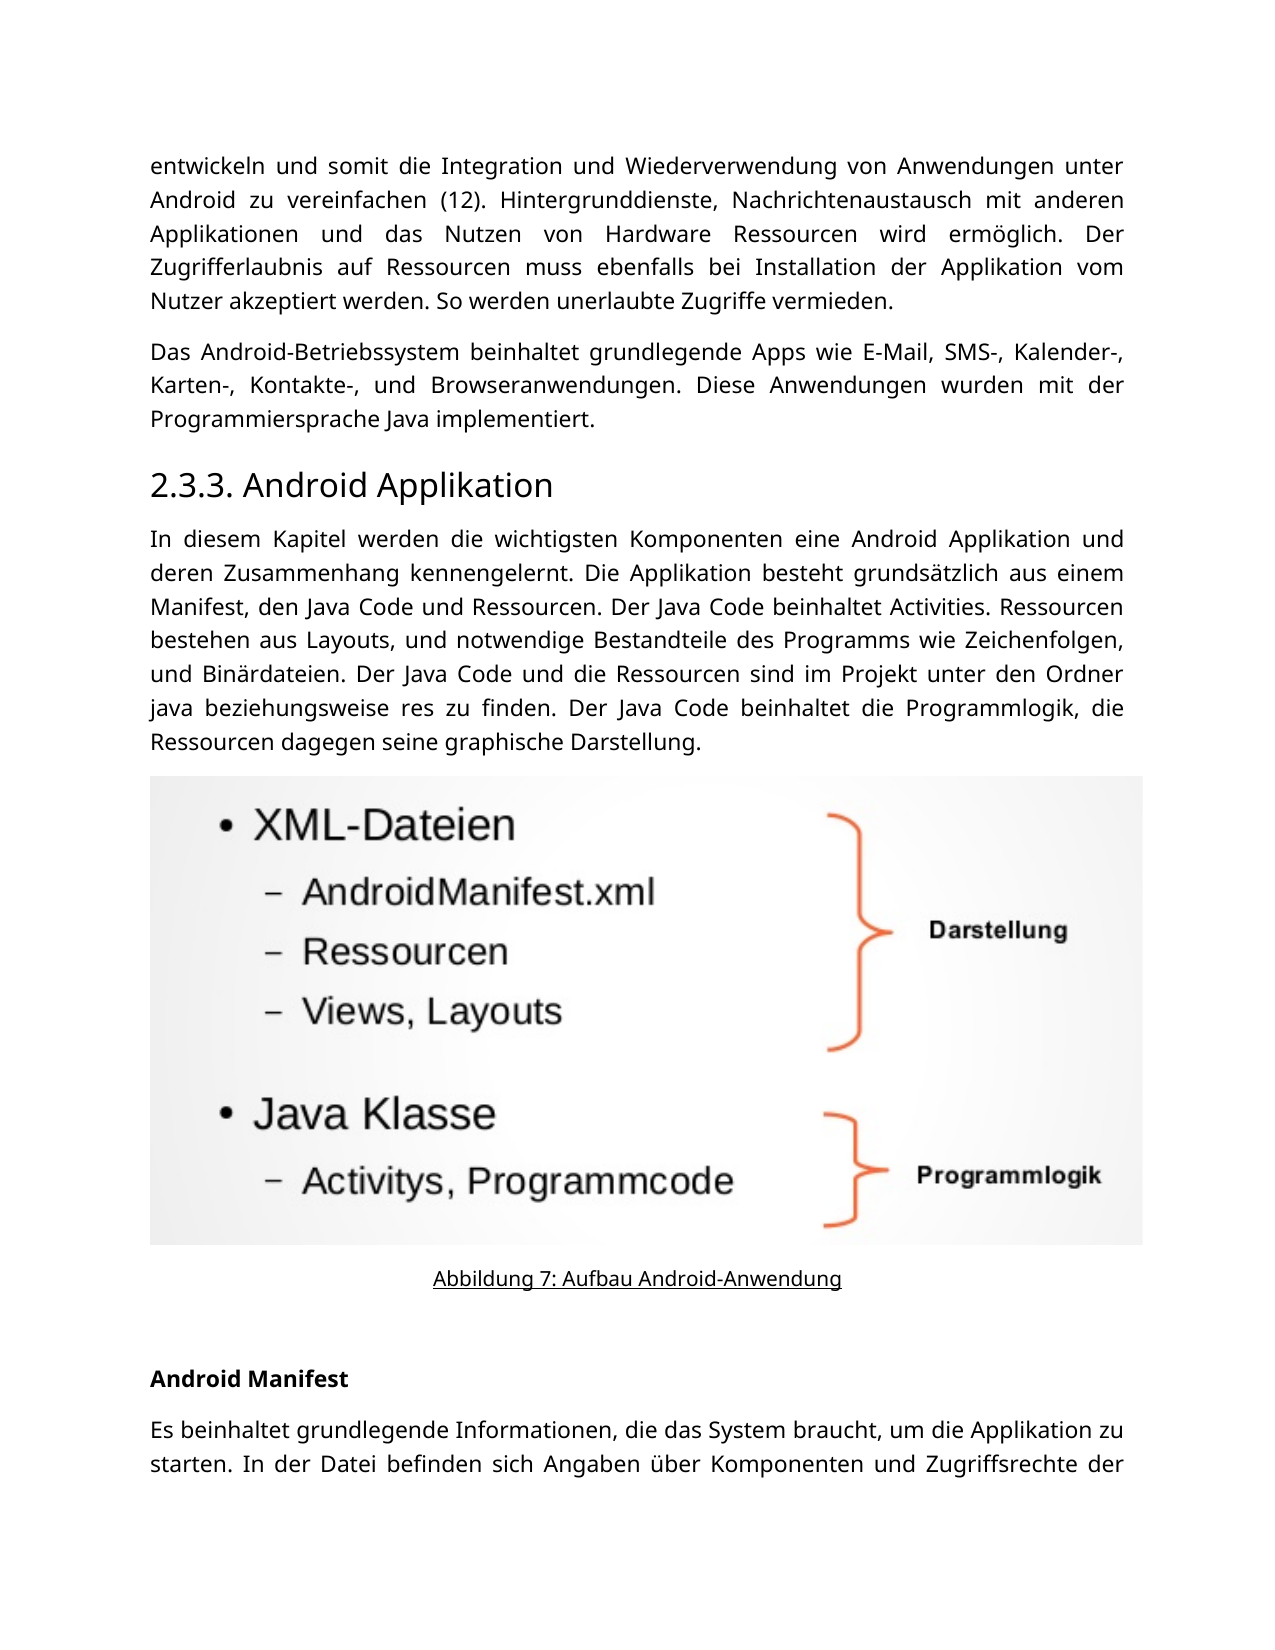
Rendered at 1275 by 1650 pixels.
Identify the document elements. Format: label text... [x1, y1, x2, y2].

text Das Android-Betriebssystem beinhaltet grundlegende Apps wie E-Mail, SMS-, Kalender-, Karten-, Kontakte-, und Browseranwendungen. Diese Anwendungen wurden mit der Programmiersprache Java implementiert. [150, 335, 1125, 434]
text In diesem Kapitel werden die wichtigsten Komponenten eine Android Applikation und deren Zusammenhang kennengelernt. Die Applikation besteht grundsätzlich aus einem Manifest, den Java Code und Ressourcen. Der Java Code beinhaltet Activities. Ressourcen bestehen aus Layouts, und notwendige Bestandteile des Programms wie Zeichenfolgen, und Binärdateien. Der Java Code und die Ressourcen sind im Projekt unter den Ordner java beziehungsweise res zu finden. Der Java Code beinhaltet die Programmlogik, die Ressourcen dagegen seine graphische Darstellung. [150, 523, 1125, 757]
subtitle Android Applikation [150, 462, 1125, 507]
text Android Manifest [150, 1363, 1125, 1394]
picture [150, 776, 1143, 1245]
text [150, 150, 1125, 316]
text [150, 1414, 1125, 1479]
